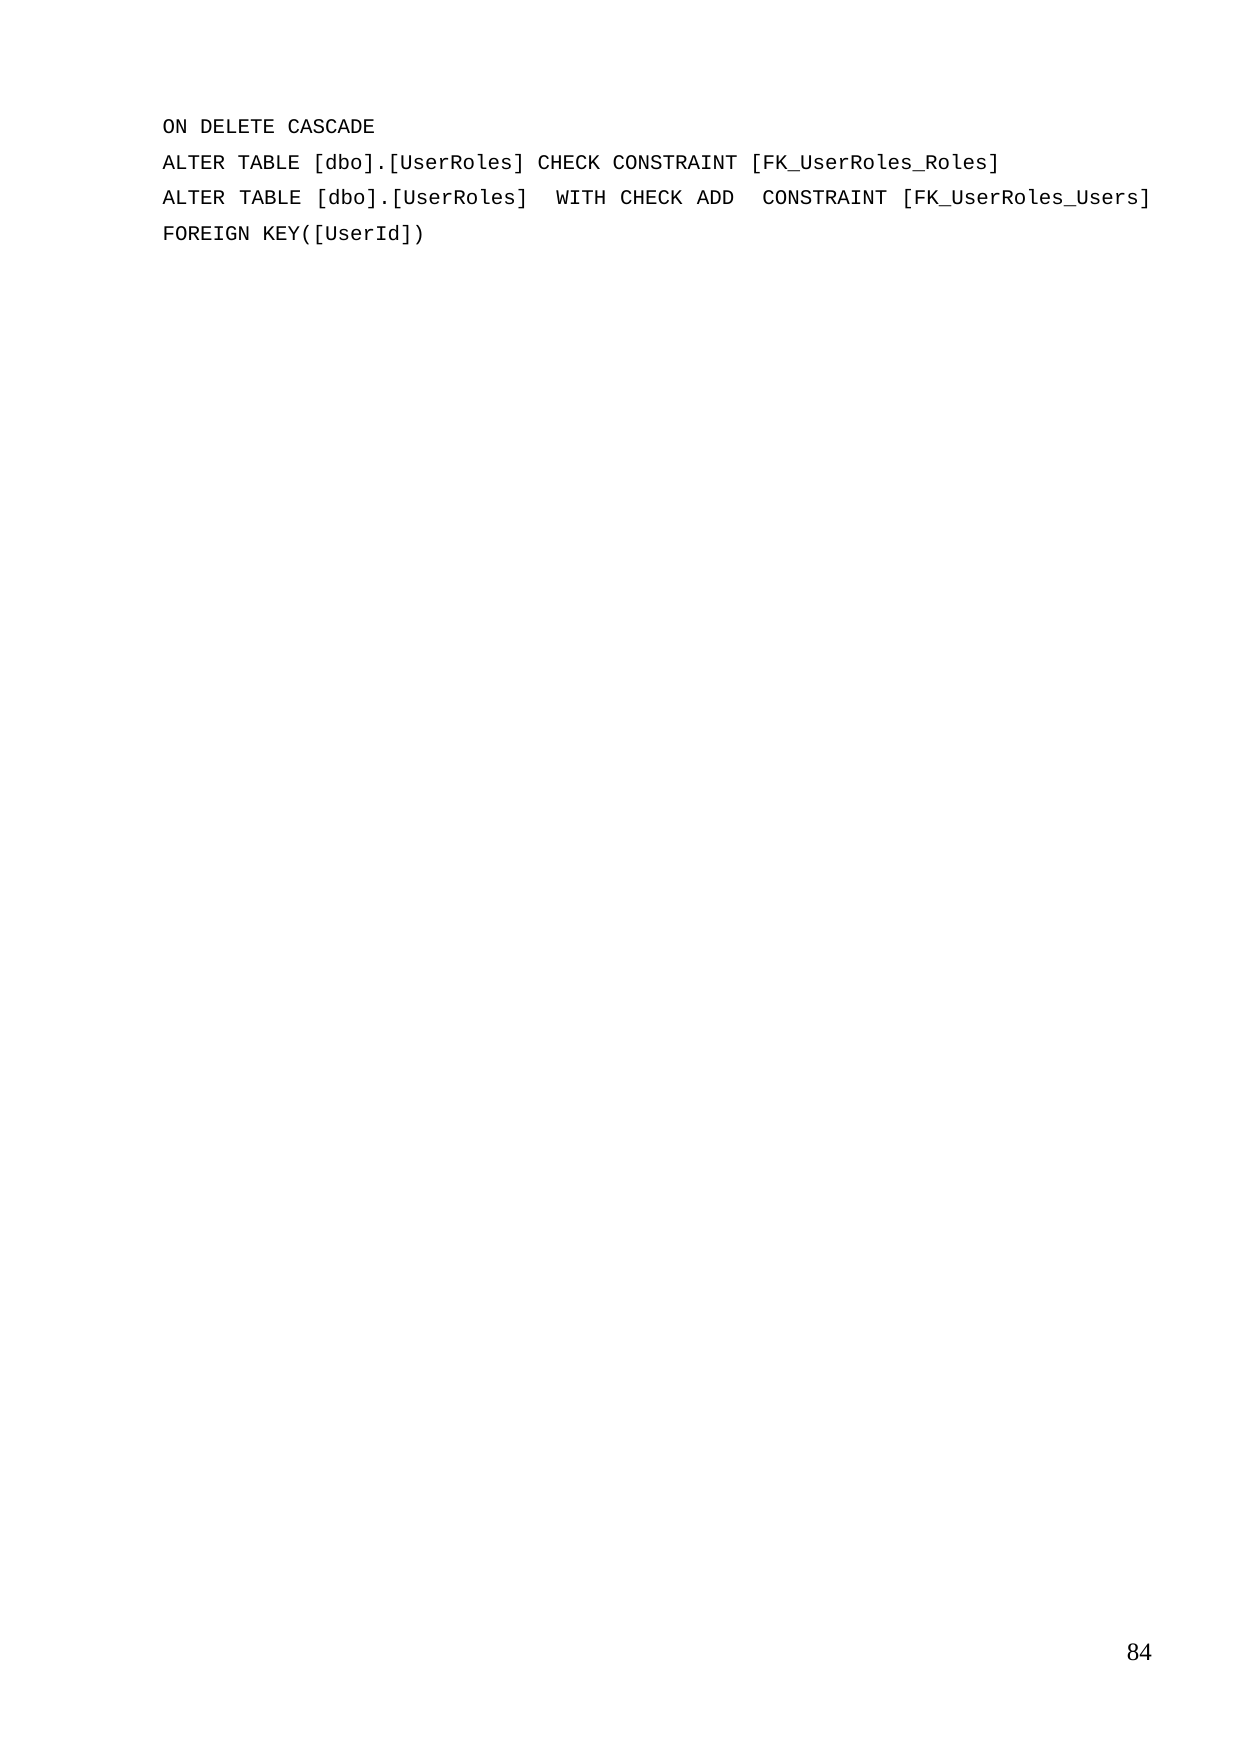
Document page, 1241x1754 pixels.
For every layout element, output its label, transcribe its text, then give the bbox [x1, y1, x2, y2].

text ALTER TABLE [dbo].[UserRoles] CHECK CONSTRAINT [FK_UserRoles_Roles] [162, 152, 1152, 176]
text ALTER TABLE [dbo].[UserRoles] WITH CHECK ADD CONSTRAINT [FK_UserRoles_Users] FOREIGN KEY([UserId]) [162, 187, 1152, 246]
text ON DELETE CASCADE [162, 117, 1152, 140]
